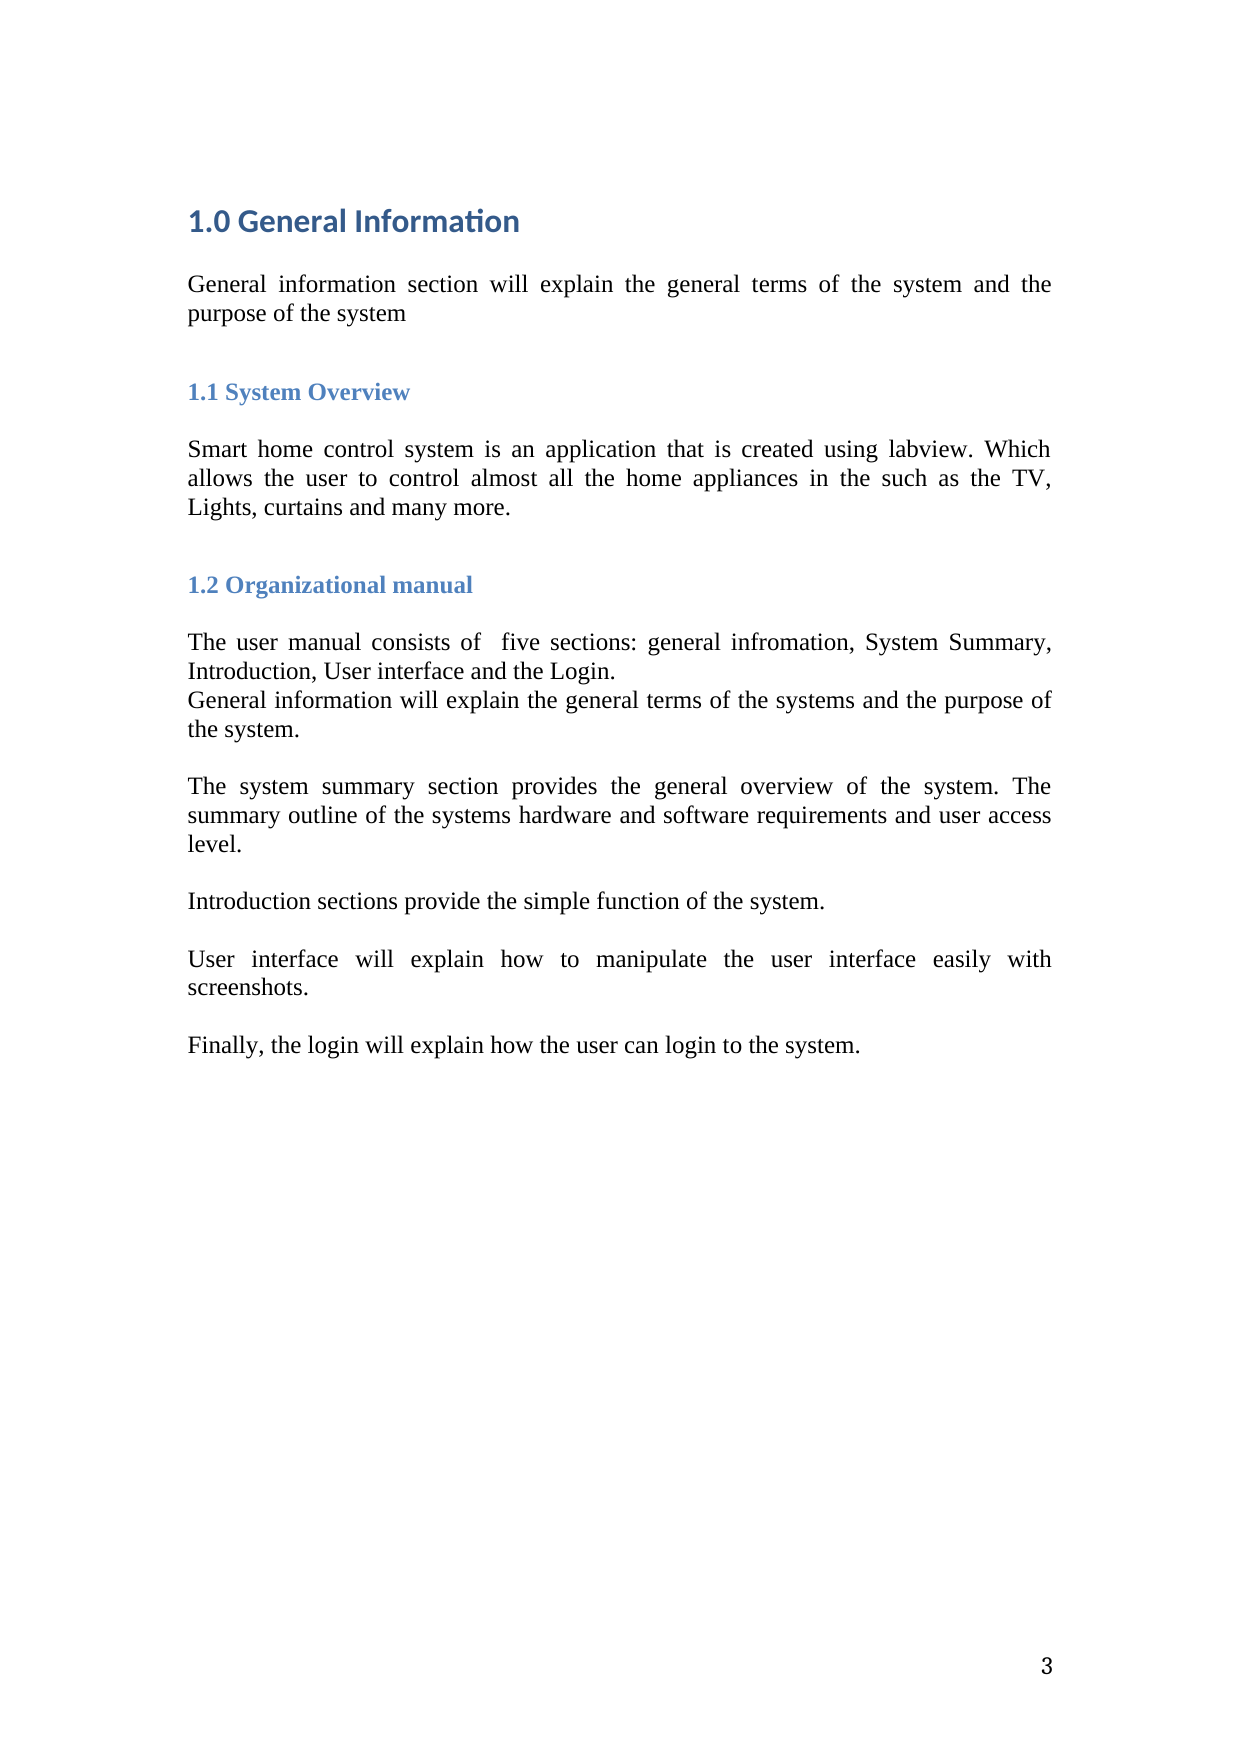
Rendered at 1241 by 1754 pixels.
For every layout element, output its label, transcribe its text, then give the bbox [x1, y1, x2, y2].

text Finally, the login will explain how the user can login to the system. [187, 1030, 1053, 1059]
text General information will explain the general terms of the systems and the purpose of the system. [187, 685, 1053, 742]
subtitle 1.2 Organizational manual [187, 570, 1053, 599]
text The system summary section provides the general overview of the system. The summary outline of the systems hardware and software requirements and user access level. [187, 771, 1053, 857]
subtitle 1.1 System Overview [187, 377, 1053, 405]
text Smart home control system is an application that is created using labview. Which allows the user to control almost all the home appliances in the such as the TV, Lights, curtains and many more. [187, 434, 1053, 520]
subtitle 1.0 General Information [187, 200, 1053, 241]
text User interface will explain how to manipulate the user interface easily with screenshots. [187, 944, 1053, 1001]
text General information section will explain the general terms of the system and the purpose of the system [187, 269, 1053, 327]
text The user manual consists of five sections: general infromation, System Summary, Introduction, User interface and the Login. [187, 627, 1053, 685]
text Introduction sections provide the simple function of the system. [187, 886, 1053, 915]
